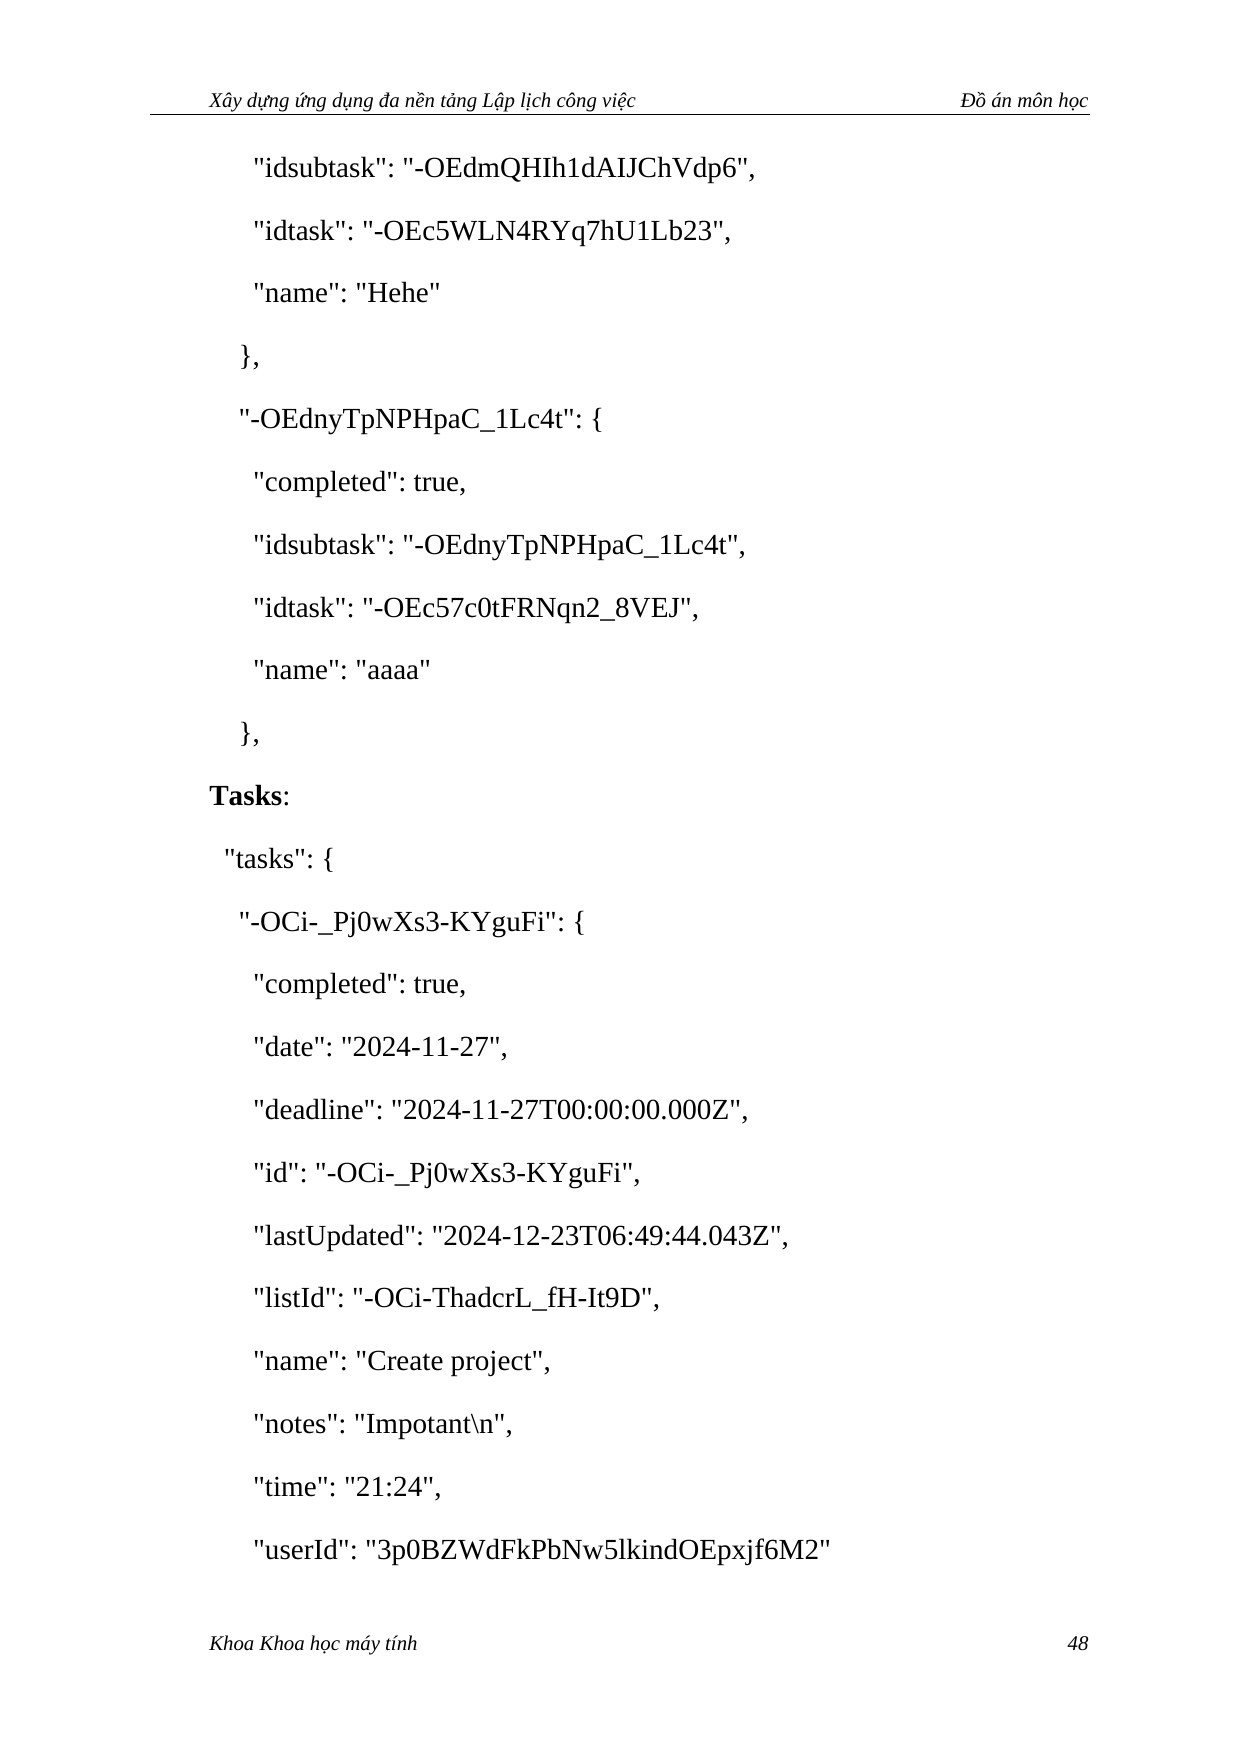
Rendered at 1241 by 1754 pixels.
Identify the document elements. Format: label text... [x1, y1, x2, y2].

text "idsubtask": "-OEdnyTpNPHpaC_1Lc4t", [150, 527, 1090, 560]
text "name": "Hehe" [150, 276, 1090, 309]
text "completed": true, [150, 464, 1090, 498]
text "lastUpdated": "2024-12-23T06:49:44.043Z", [150, 1218, 1090, 1251]
text Tasks: [150, 778, 1090, 812]
text "name": "Create project", [150, 1343, 1090, 1377]
text "userId": "3p0BZWdFkPbNw5lkindOEpxjf6M2" [150, 1532, 1090, 1565]
text "name": "aaaa" [150, 652, 1090, 686]
text "listId": "-OCi-ThadcrL_fH-It9D", [150, 1281, 1090, 1314]
text }, [150, 338, 1090, 372]
text "idsubtask": "-OEdmQHIh1dAIJChVdp6", [150, 150, 1090, 183]
text "-OCi-_Pj0wXs3-KYguFi": { [150, 904, 1090, 937]
text "time": "21:24", [150, 1469, 1090, 1503]
text "date": "2024-11-27", [150, 1029, 1090, 1063]
text "tasks": { [150, 841, 1090, 874]
text "completed": true, [150, 967, 1090, 1000]
text }, [150, 715, 1090, 749]
text "notes": "Impotant\n", [150, 1406, 1090, 1440]
text "deadline": "2024-11-27T00:00:00.000Z", [150, 1092, 1090, 1126]
text "idtask": "-OEc57c0tFRNqn2_8VEJ", [150, 590, 1090, 623]
text "idtask": "-OEc5WLN4RYq7hU1Lb23", [150, 213, 1090, 246]
text "id": "-OCi-_Pj0wXs3-KYguFi", [150, 1155, 1090, 1188]
text "-OEdnyTpNPHpaC_1Lc4t": { [150, 401, 1090, 435]
